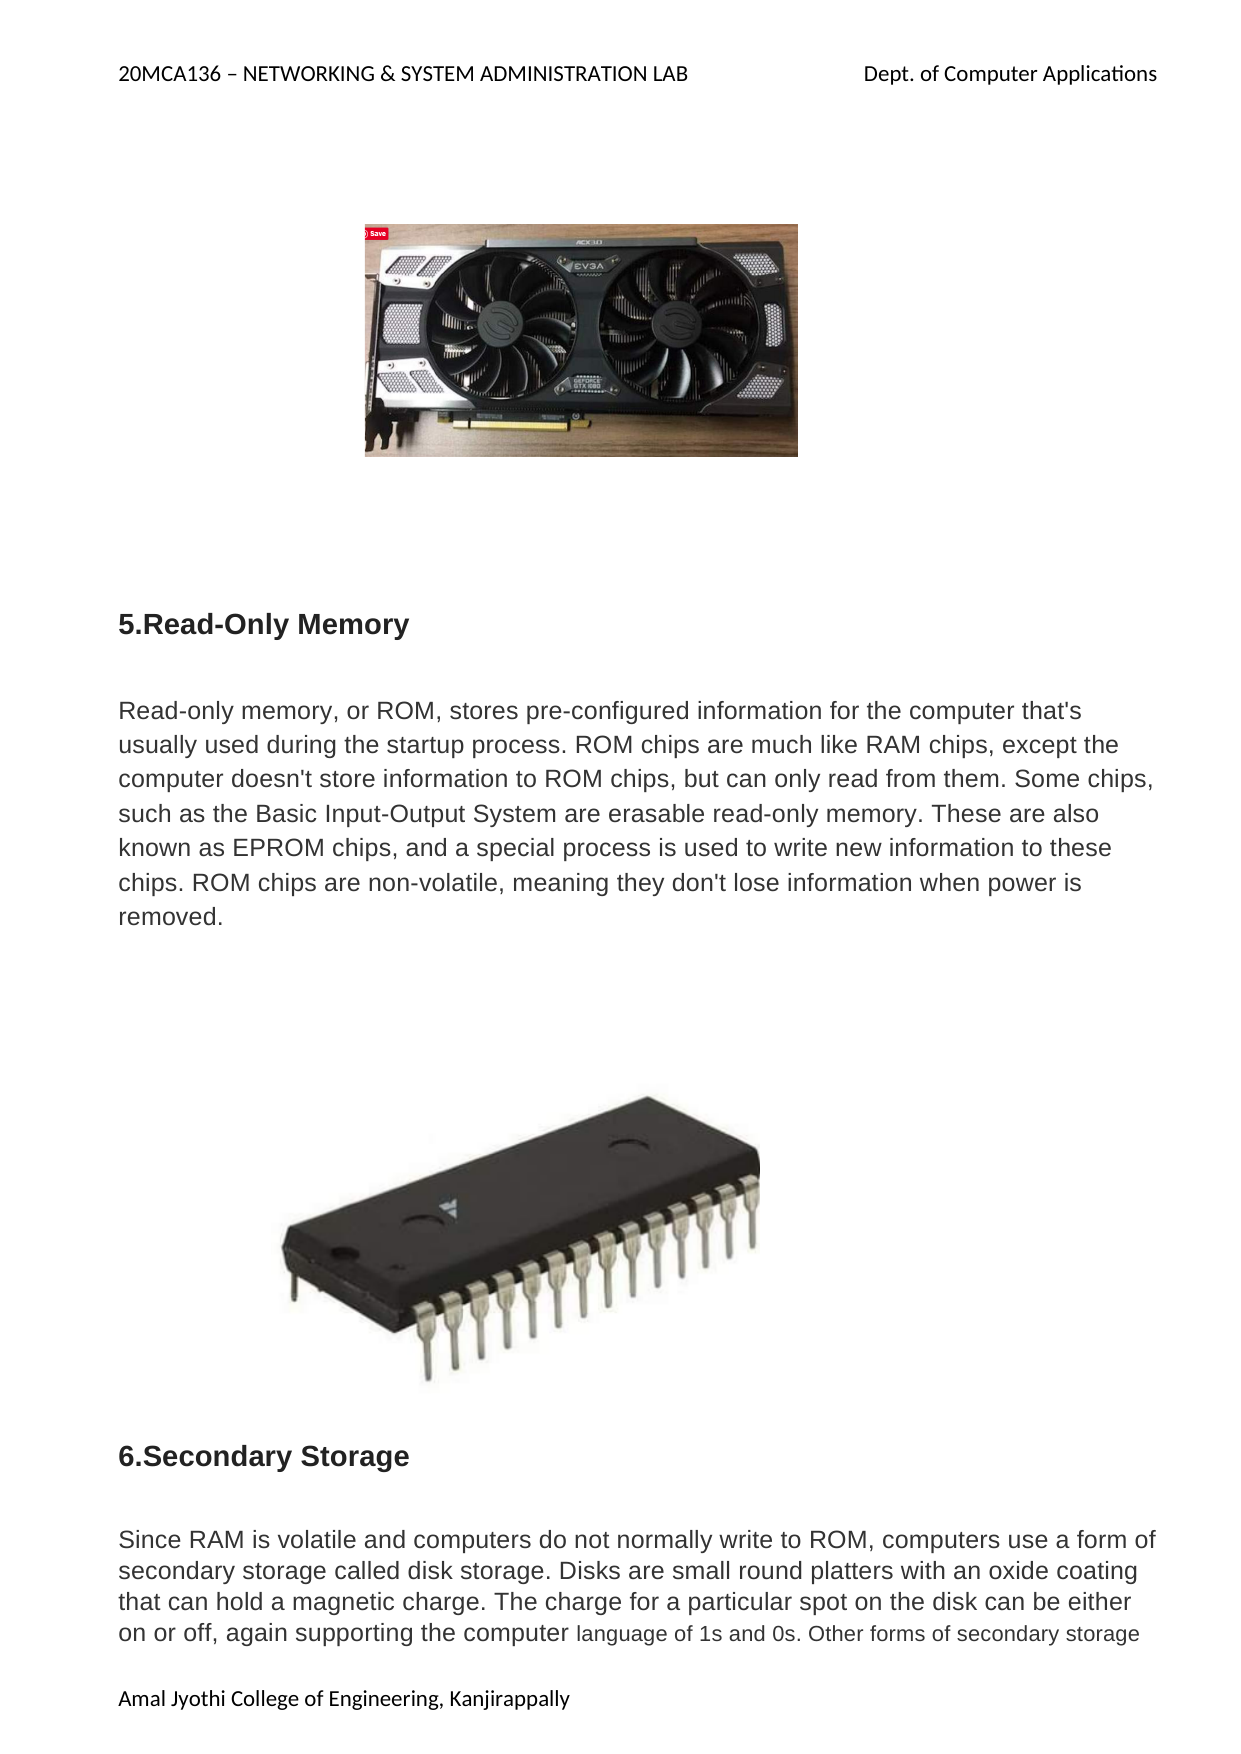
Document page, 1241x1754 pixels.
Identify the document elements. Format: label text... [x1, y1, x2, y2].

text Read-only memory, or ROM, stores pre-configured information for the computer that's usually used during the startup process. ROM chips are much like RAM chips, except the computer doesn't store information to ROM chips, but can only read from them. Some chips, such as the Basic Input-Output System are erasable read-only memory. These are also known as EPROM chips, and a special process is used to write new information to these chips. ROM chips are non-volatile, meaning they don't lose information when power is removed. [118, 690, 1167, 931]
subtitle 6.Secondary Storage [118, 1439, 1167, 1473]
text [118, 1525, 1167, 1647]
picture [271, 992, 760, 1421]
subtitle 5.Read-Only Memory [118, 607, 1167, 641]
picture [364, 224, 800, 457]
